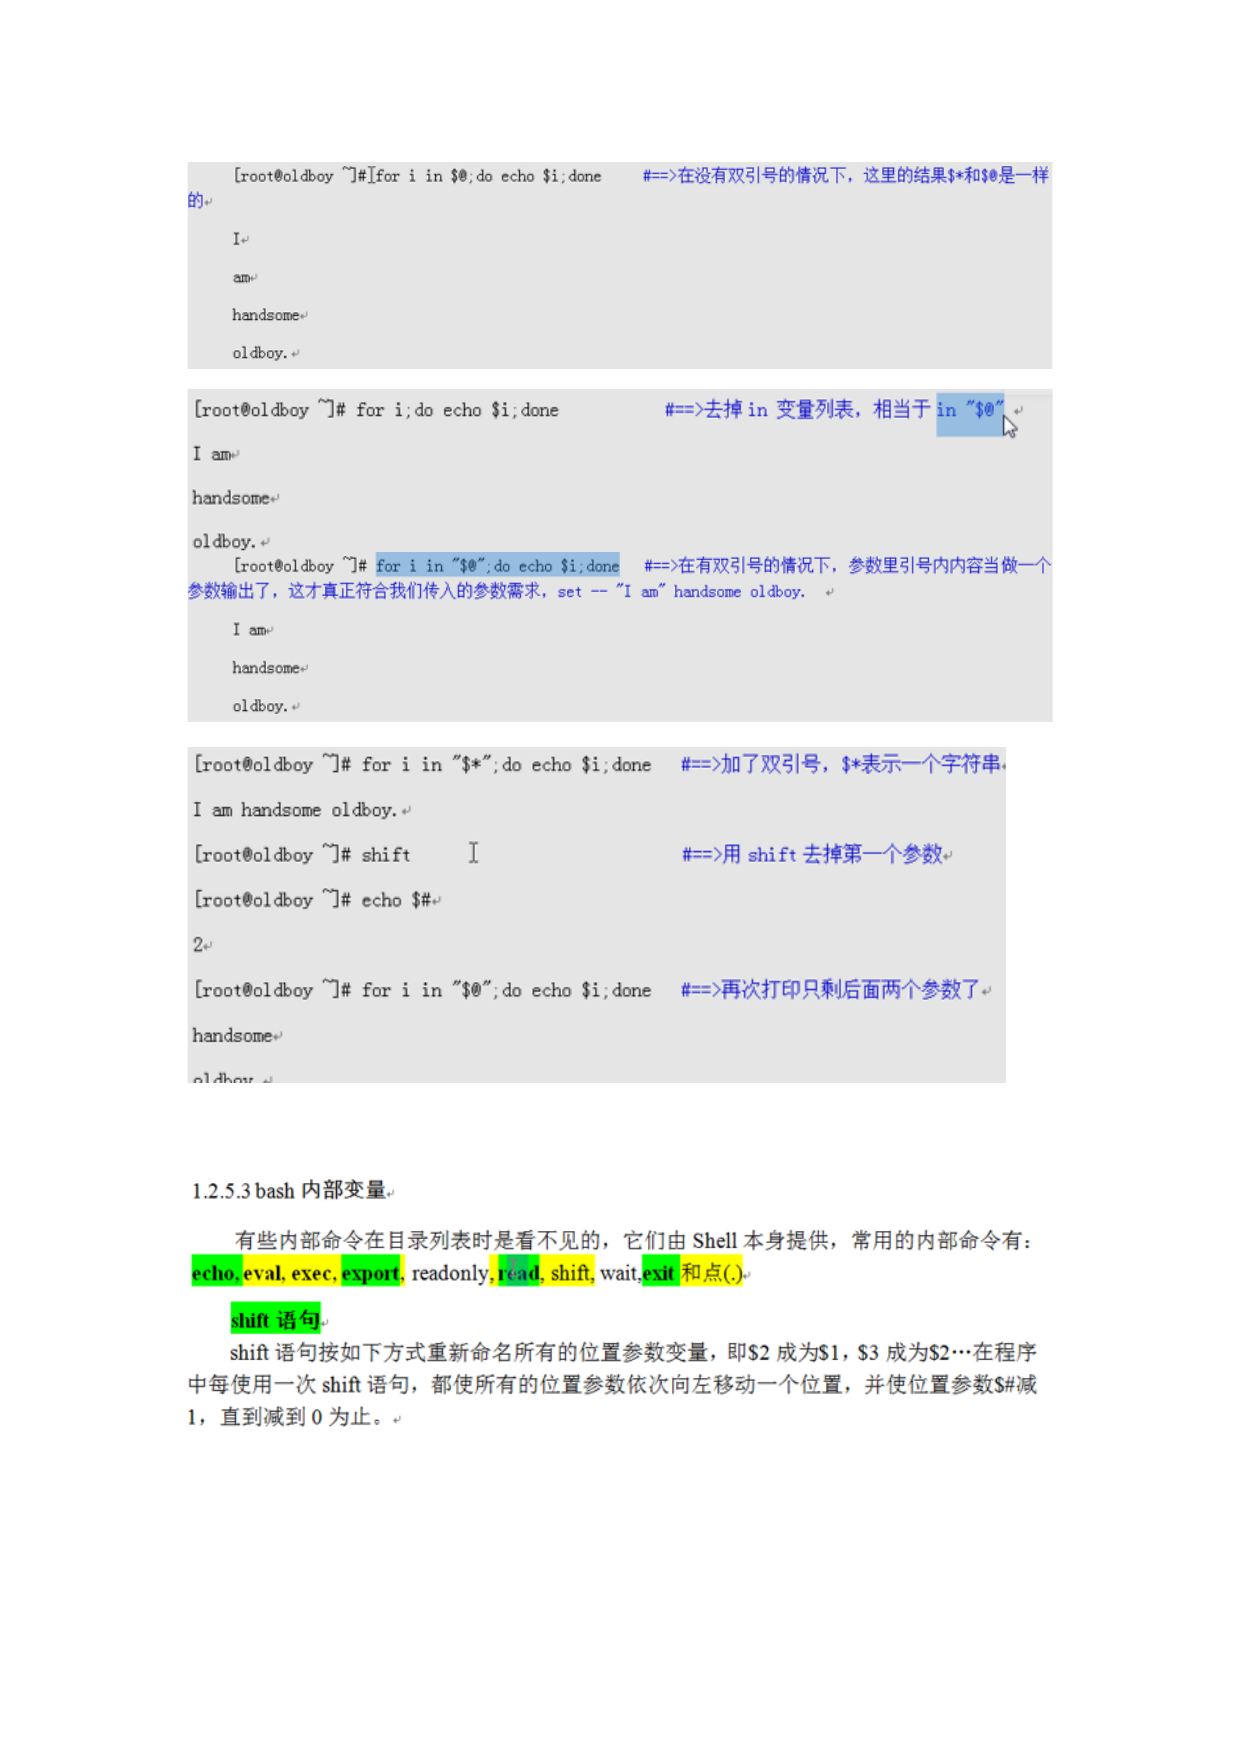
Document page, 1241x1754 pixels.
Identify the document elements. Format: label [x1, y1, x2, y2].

picture [187, 1299, 1053, 1429]
picture [187, 747, 1007, 1083]
picture [187, 1169, 1053, 1291]
picture [187, 389, 1053, 722]
picture [187, 162, 1053, 369]
